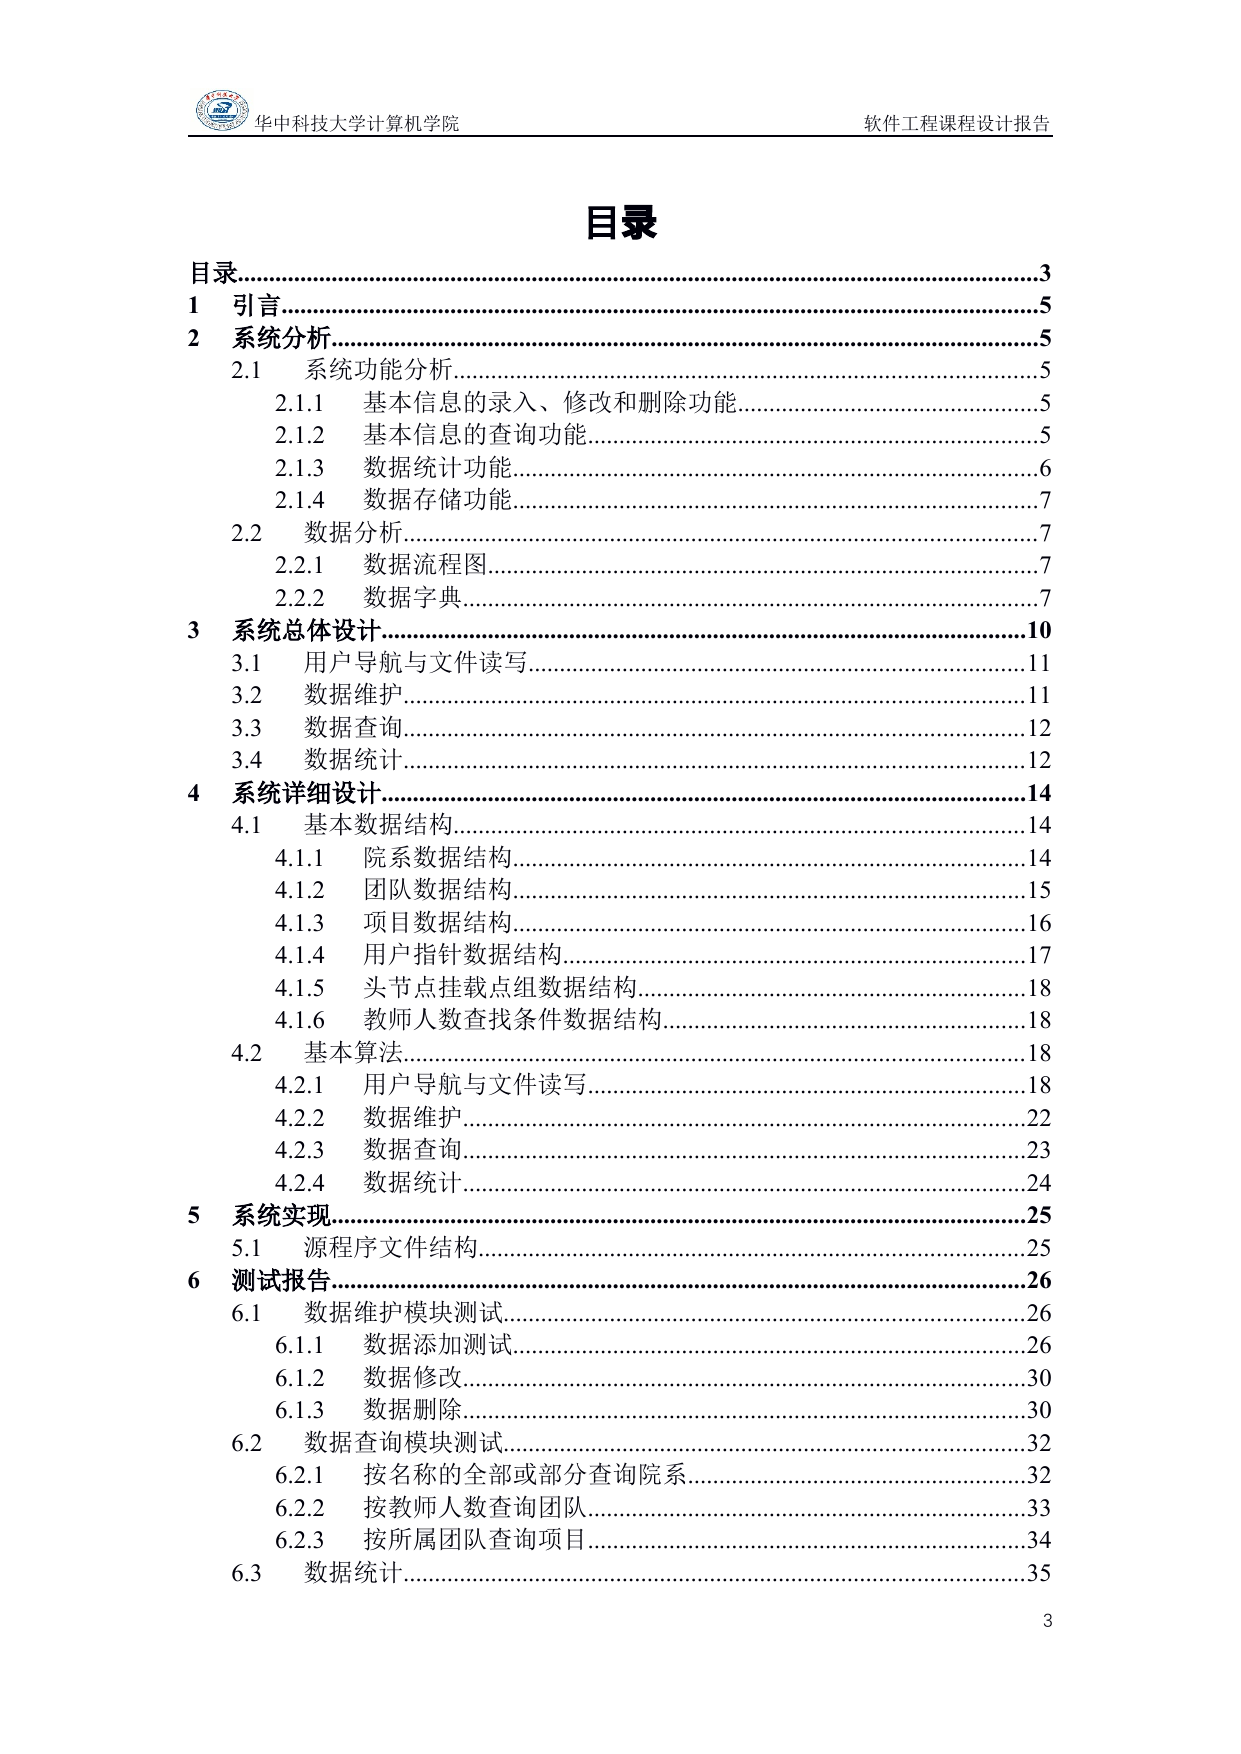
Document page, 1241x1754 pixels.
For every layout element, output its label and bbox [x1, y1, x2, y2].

picture [189, 88, 254, 131]
